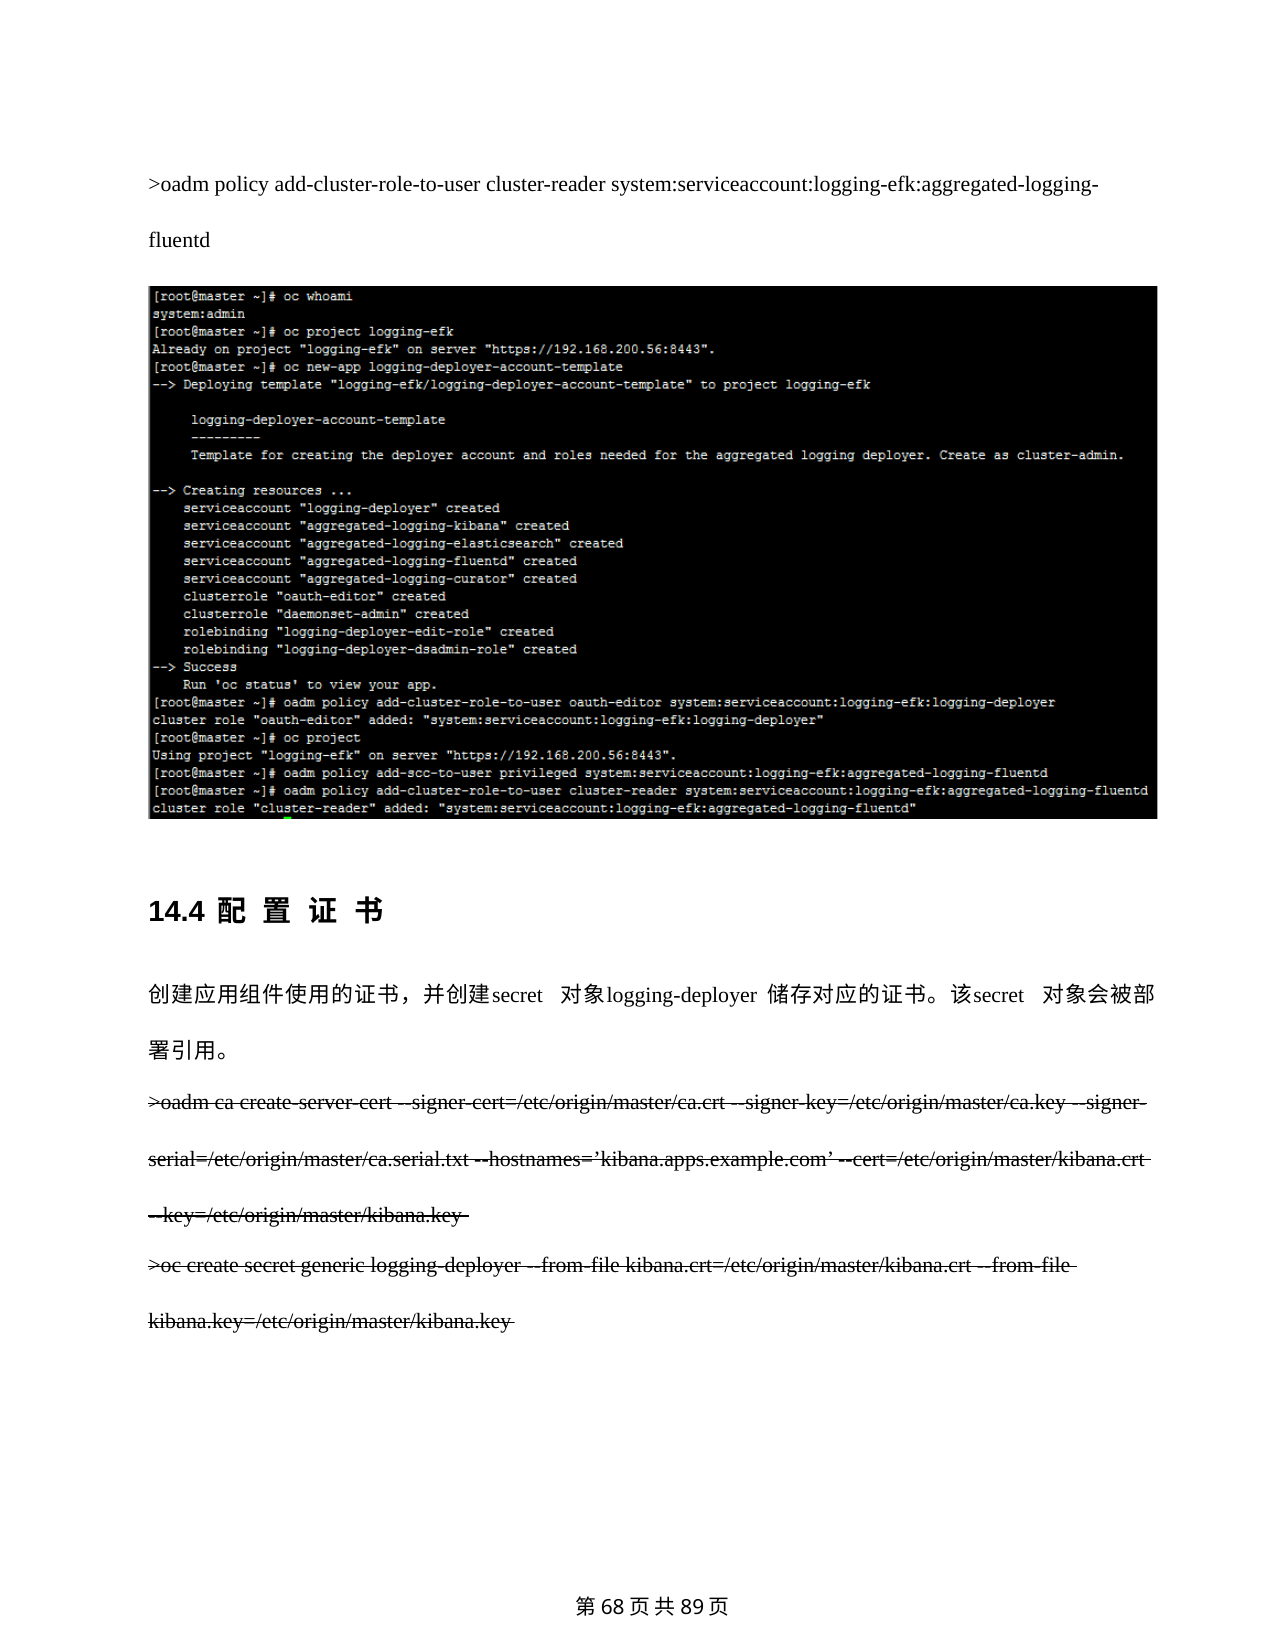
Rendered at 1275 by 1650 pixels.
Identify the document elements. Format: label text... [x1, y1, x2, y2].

text >oc create secret generic logging-deployer --from-file kibana.crt=/etc/origin/master/kibana.crt --from-file kibana.key=/etc/origin/master/kibana.key [148, 1246, 1156, 1339]
picture [148, 286, 1158, 819]
subtitle 配置证书 [148, 871, 1156, 946]
text >oadm policy add-cluster-role-to-user cluster-reader system:serviceaccount:logging-efk:aggregated-logging-fluentd [148, 165, 1156, 258]
text 创建应用组件使用的证书，并创建secret对象logging-deployer储存对应的证书。该secret对象会被部署引用。 [148, 974, 1156, 1067]
text >oadm ca create-server-cert --signer-cert=/etc/origin/master/ca.crt --signer-key=/etc/origin/master/ca.key --signer-serial=/etc/origin/master/ca.serial.txt --hostnames=’kibana.apps.example.com’ --cert=/etc/origin/master/kibana.crt --key=/etc/origin/master/kibana.key [148, 1083, 1156, 1233]
